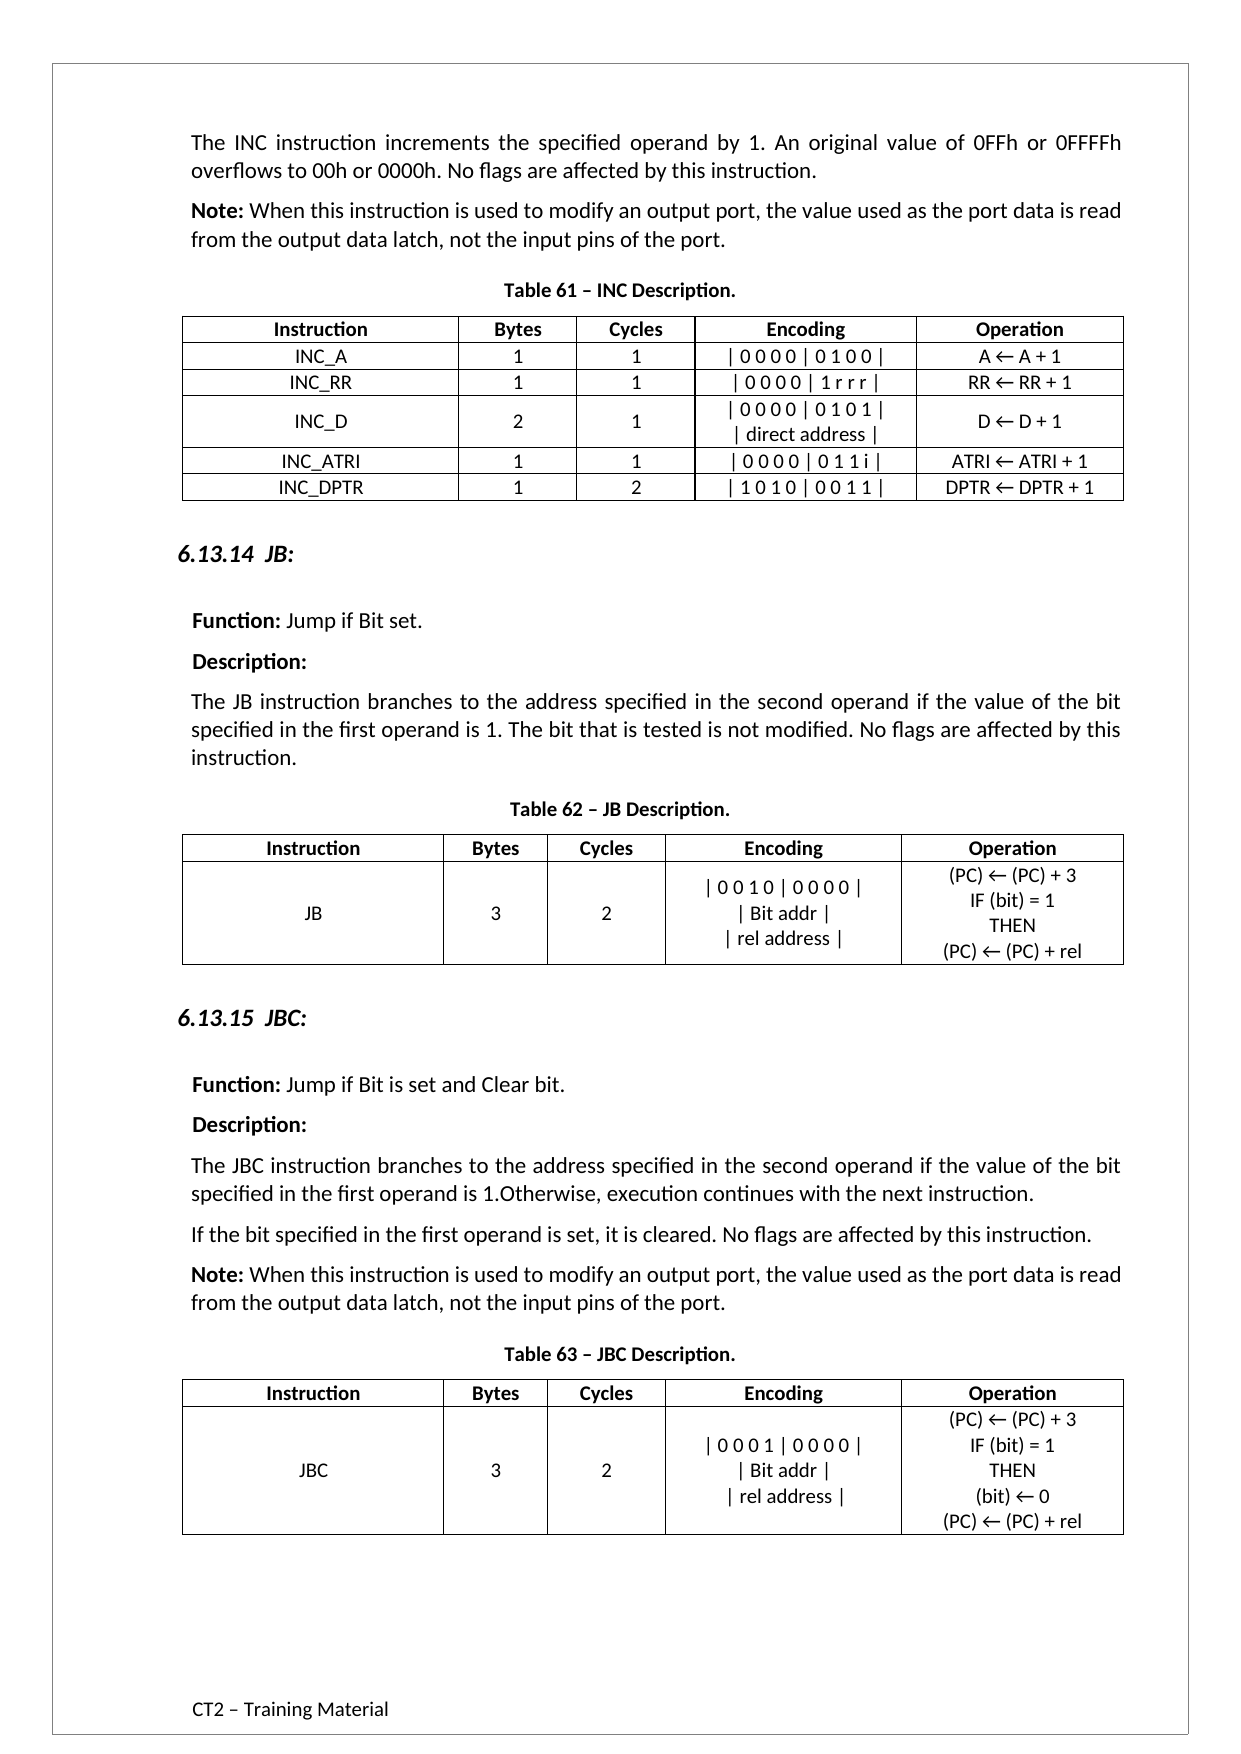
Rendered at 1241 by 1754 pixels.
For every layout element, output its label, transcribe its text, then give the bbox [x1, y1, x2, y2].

subtitle JBC: [117, 1002, 1123, 1033]
text The JB instruction branches to the address specified in the second operand if the value of the bit specified in the first operand is 1. The bit that is tested is not modified. No flags are affected by this instruction. [191, 687, 1123, 771]
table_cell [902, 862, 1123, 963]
text Table 62 – JB Description. [117, 796, 1123, 822]
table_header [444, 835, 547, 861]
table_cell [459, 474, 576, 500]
text If the bit specified in the first operand is set, it is cleared. No flags are affected by this instruction. [191, 1220, 1123, 1248]
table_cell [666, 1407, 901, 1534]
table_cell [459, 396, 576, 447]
text Table 61 – INC Description. [117, 278, 1123, 303]
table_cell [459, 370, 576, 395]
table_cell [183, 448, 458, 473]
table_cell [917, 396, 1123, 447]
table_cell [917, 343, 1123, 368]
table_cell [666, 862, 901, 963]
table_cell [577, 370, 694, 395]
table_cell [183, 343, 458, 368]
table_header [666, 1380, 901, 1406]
text Note: When this instruction is used to modify an output port, the value used as the port data is read from the output data latch, not the input pins of the port. [191, 197, 1123, 253]
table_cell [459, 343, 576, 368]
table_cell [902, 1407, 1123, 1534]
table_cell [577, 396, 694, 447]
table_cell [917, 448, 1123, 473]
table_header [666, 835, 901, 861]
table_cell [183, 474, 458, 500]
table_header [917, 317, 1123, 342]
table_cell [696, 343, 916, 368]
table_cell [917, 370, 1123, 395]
text The JBC instruction branches to the address specified in the second operand if the value of the bit specified in the first operand is 1.Otherwise, execution continues with the next instruction. [191, 1151, 1123, 1207]
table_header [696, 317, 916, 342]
text The INC instruction increments the specified operand by 1. An original value of 0FFh or 0FFFFh overflows to 00h or 0000h. No flags are affected by this instruction. [191, 128, 1123, 184]
text Note: When this instruction is used to modify an output port, the value used as the port data is read from the output data latch, not the input pins of the port. [191, 1260, 1123, 1316]
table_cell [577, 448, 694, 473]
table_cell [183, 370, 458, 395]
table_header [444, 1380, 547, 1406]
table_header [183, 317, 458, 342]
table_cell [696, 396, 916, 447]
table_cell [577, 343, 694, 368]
subtitle JB: [117, 538, 1123, 569]
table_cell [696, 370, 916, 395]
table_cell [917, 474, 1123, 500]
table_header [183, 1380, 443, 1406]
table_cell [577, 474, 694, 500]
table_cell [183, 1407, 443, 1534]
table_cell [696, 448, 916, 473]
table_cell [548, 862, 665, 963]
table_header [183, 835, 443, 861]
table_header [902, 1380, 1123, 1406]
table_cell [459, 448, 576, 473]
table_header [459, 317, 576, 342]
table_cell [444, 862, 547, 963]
text Table 63 – JBC Description. [117, 1341, 1123, 1367]
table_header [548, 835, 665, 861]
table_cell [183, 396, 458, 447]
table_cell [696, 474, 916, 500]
text Description: [192, 1111, 1123, 1139]
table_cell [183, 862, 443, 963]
text Function: Jump if Bit set. [192, 606, 1123, 634]
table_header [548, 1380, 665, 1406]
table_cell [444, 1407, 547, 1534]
text Function: Jump if Bit is set and Clear bit. [192, 1070, 1123, 1098]
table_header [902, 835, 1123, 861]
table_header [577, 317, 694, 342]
text Description: [192, 647, 1123, 675]
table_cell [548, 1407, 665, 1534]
